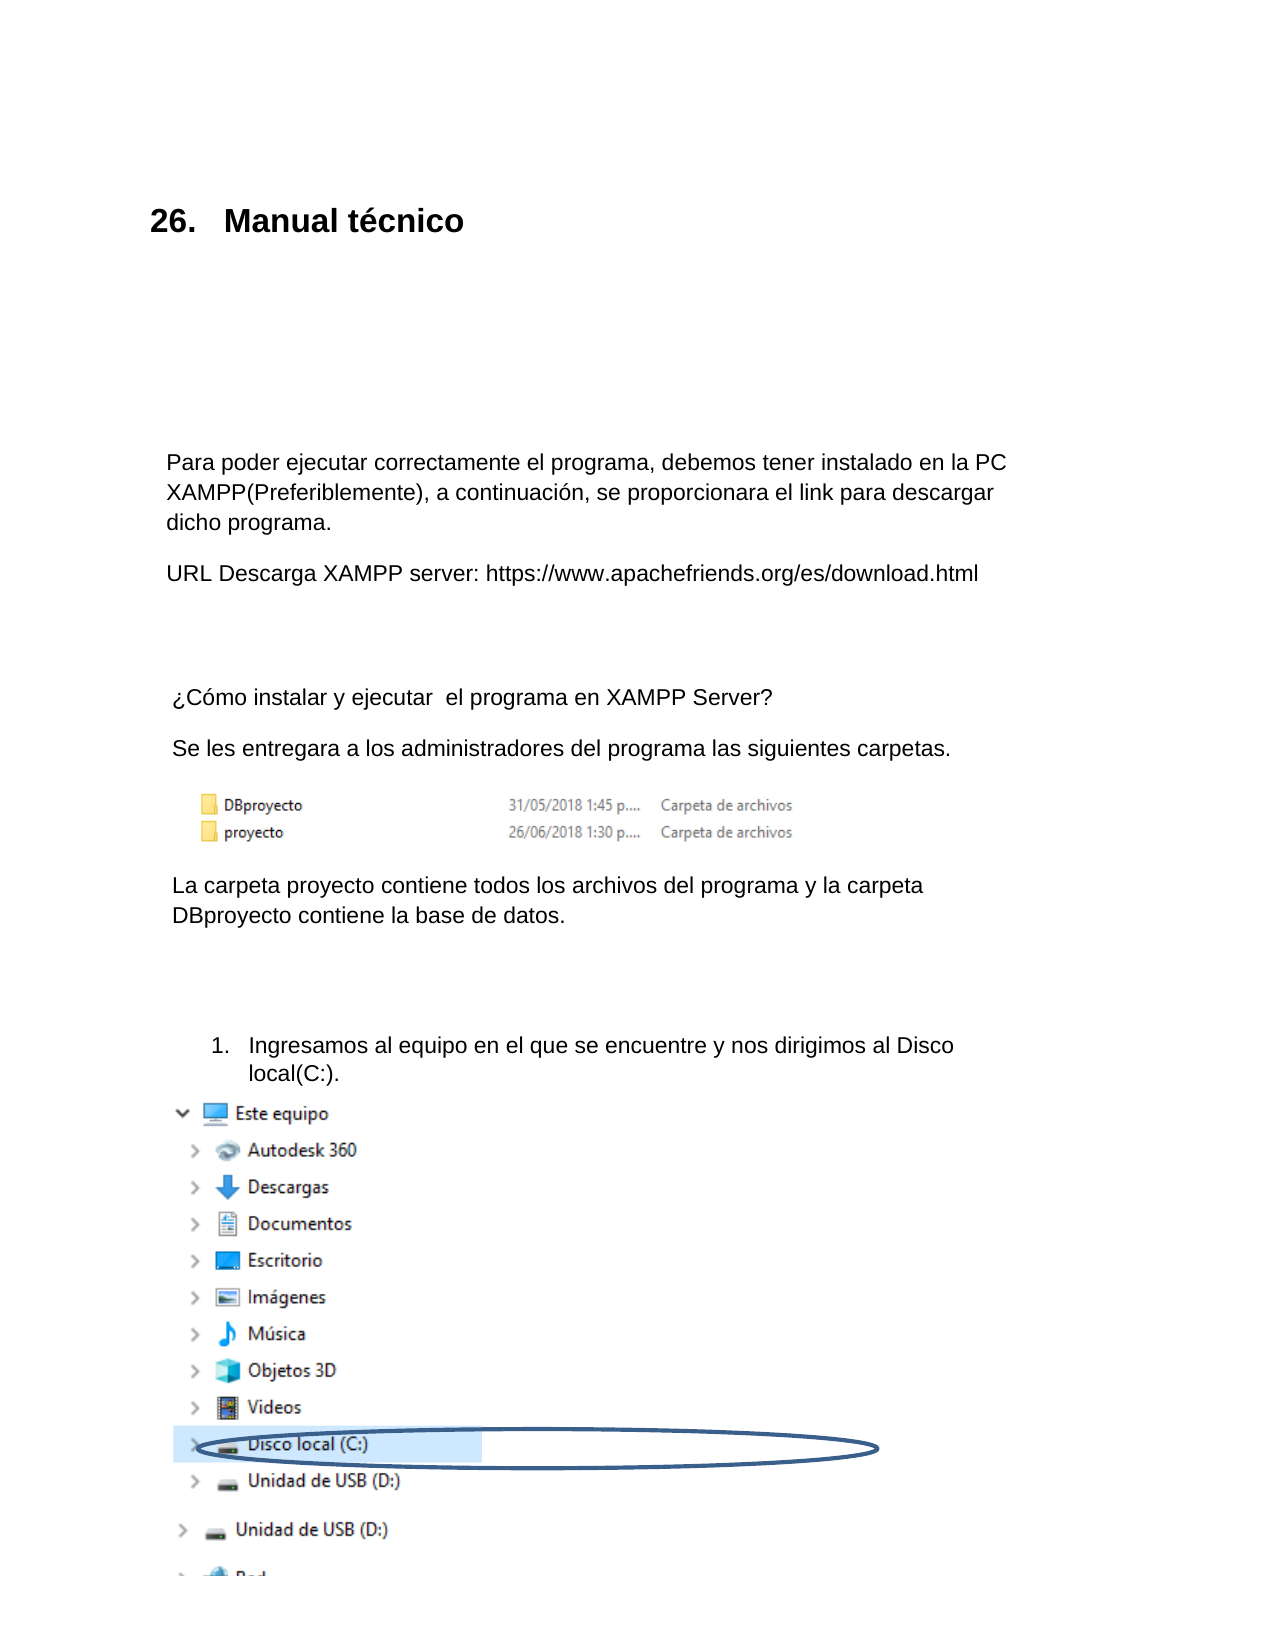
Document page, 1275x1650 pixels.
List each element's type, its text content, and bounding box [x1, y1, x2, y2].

picture [171, 785, 1020, 848]
subtitle Manual técnico [150, 201, 1125, 239]
picture [173, 1088, 482, 1576]
picture [202, 1432, 482, 1465]
